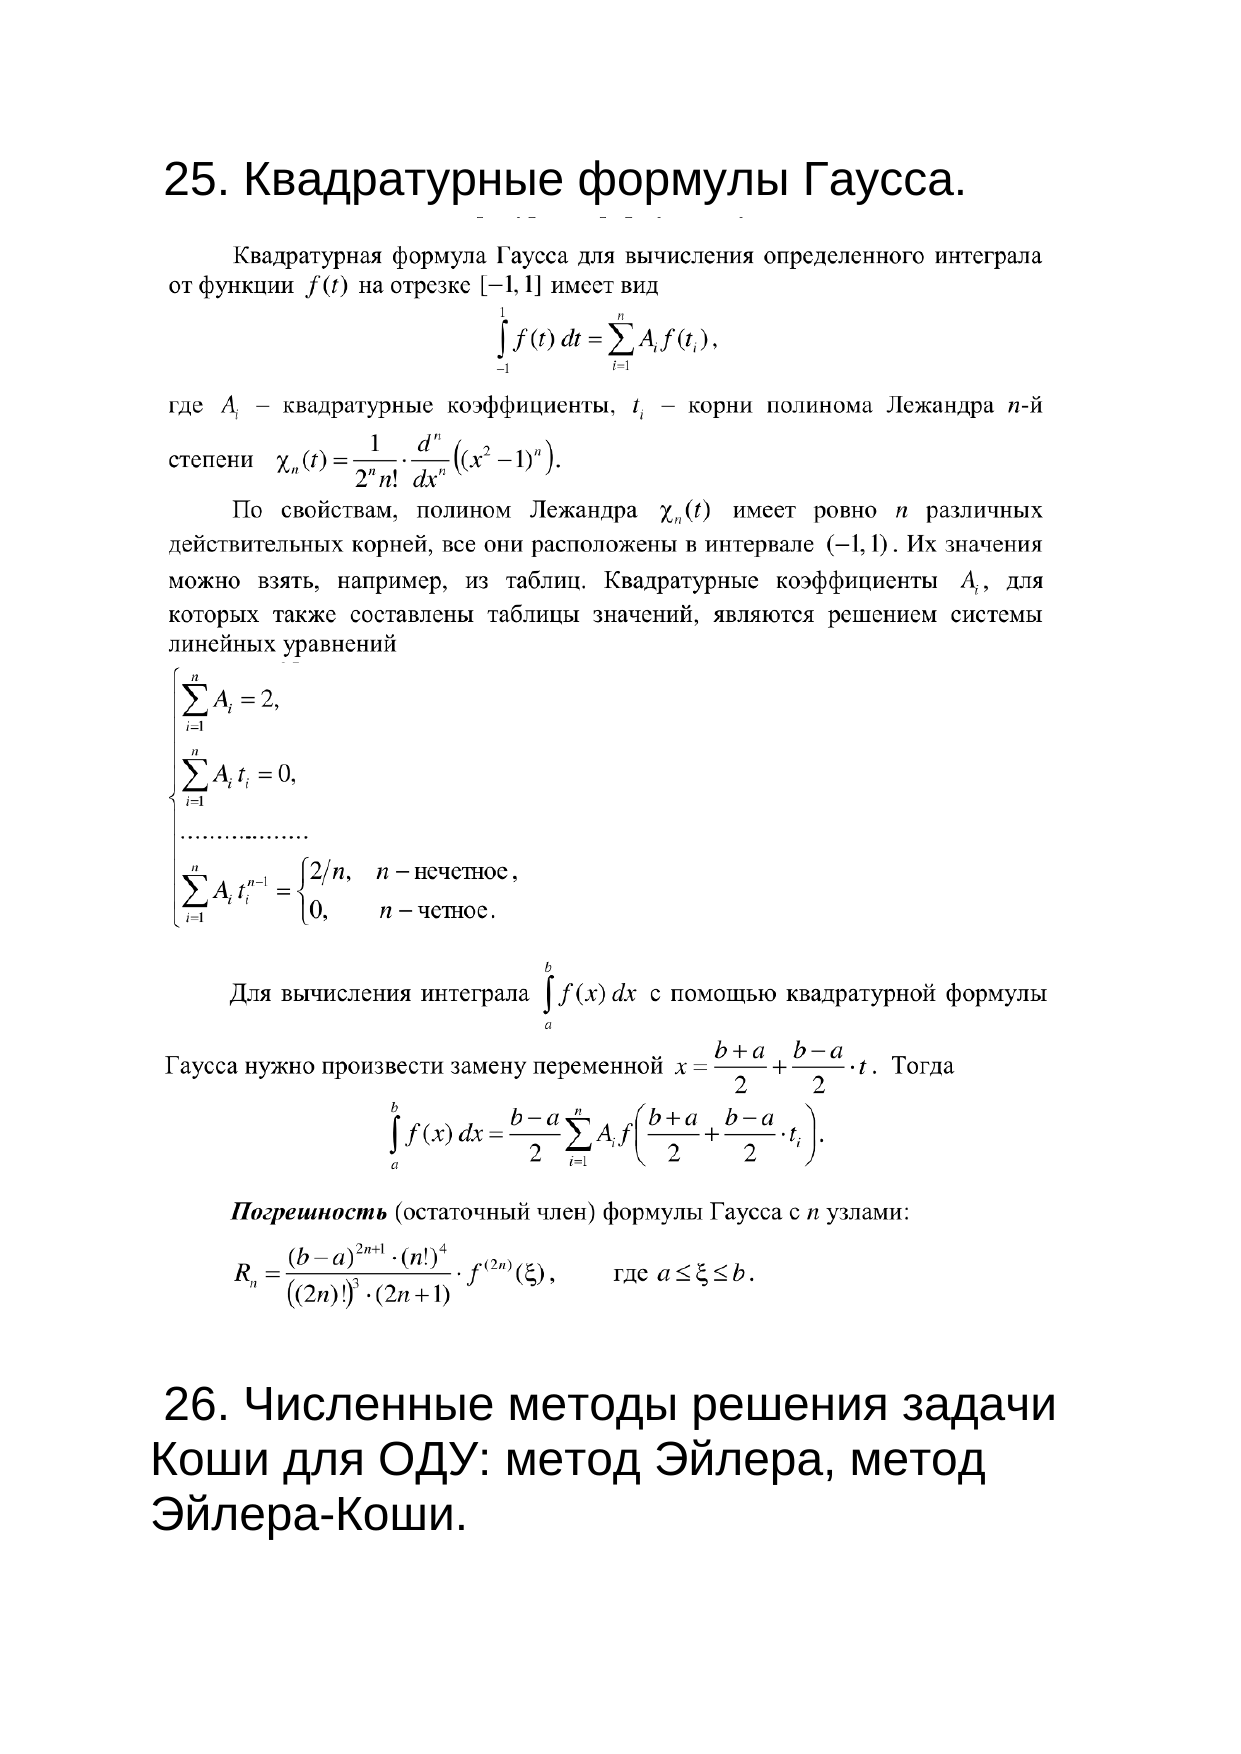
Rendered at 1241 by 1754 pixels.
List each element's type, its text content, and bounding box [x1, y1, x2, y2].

subtitle 25. Квадратурные формулы Гаусса. [150, 150, 1090, 205]
picture [150, 217, 1091, 1331]
subtitle 26. Численные методы решения задачи Коши для ОДУ: метод Эйлера, метод Эйлера-Коши. [150, 1376, 1090, 1541]
